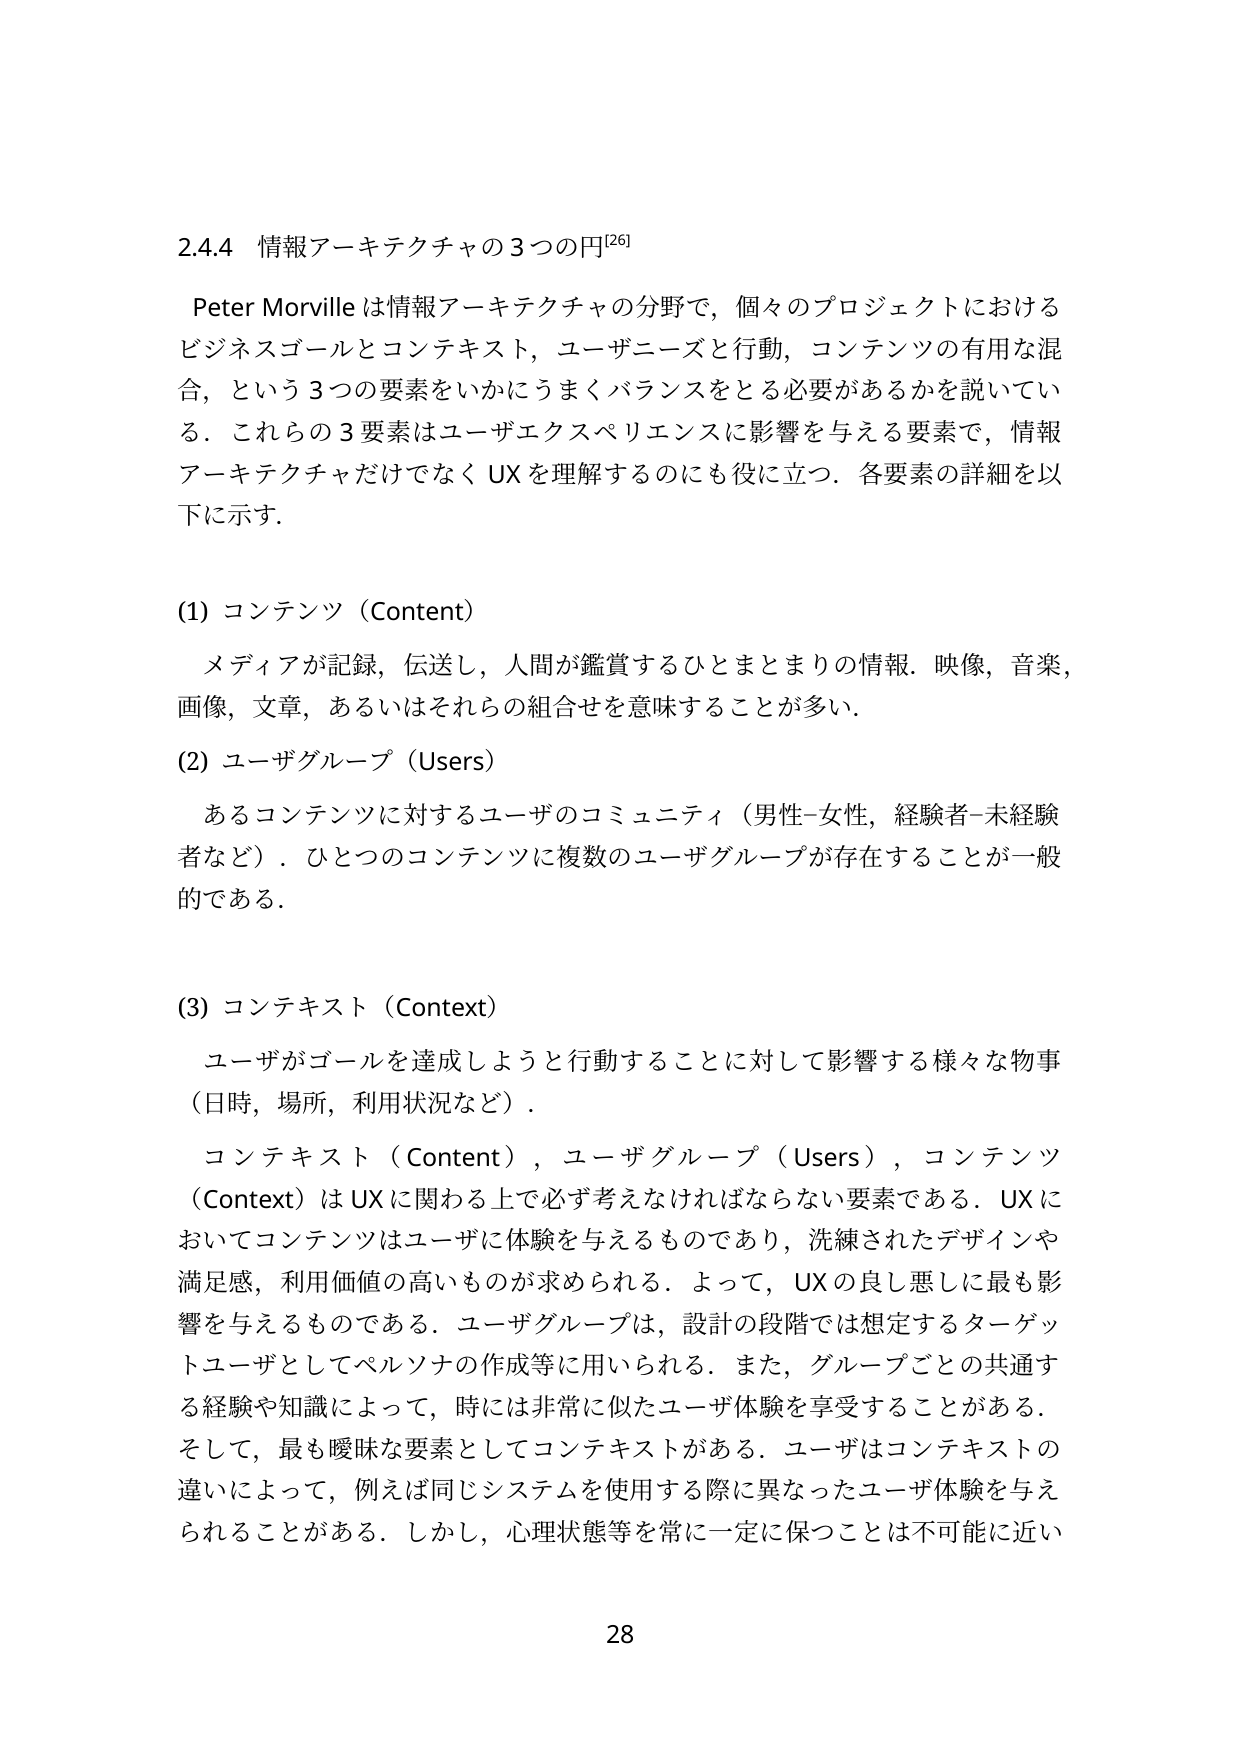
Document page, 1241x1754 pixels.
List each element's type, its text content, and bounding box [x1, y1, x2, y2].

list コンテンツ（Content） [177, 589, 1063, 631]
list メディアが記録，伝送し，人間が鑑賞するひとまとまりの情報．映像，音楽，画像，文章，あるいはそれらの組合せを意味することが多い． [177, 643, 1063, 726]
text Peter Morvilleは情報アーキテクチャの分野で，個々のプロジェクトにおけるビジネスゴールとコンテキスト，ユーザニーズと行動，コンテンツの有用な混合，という3つの要素をいかにうまくバランスをとる必要があるかを説いている．これらの3要素はユーザエクスペリエンスに影響を与える要素で，情報アーキテクチャだけでなくUXを理解するのにも役に立つ．各要素の詳細を以下に示す． [177, 285, 1063, 535]
list ユーザグループ（Users） [177, 739, 1063, 781]
list ユーザがゴールを達成しようと行動することに対して影響する様々な物事（日時，場所，利用状況など）． [177, 1039, 1063, 1122]
text 2.4.4 情報アーキテクチャの3つの円[26] [177, 225, 1063, 267]
list あるコンテンツに対するユーザのコミュニティ（男性−女性，経験者−未経験者など）．ひとつのコンテンツに複数のユーザグループが存在することが一般的である． [177, 793, 1063, 918]
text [177, 1135, 1063, 1551]
list コンテキスト（Context） [177, 985, 1063, 1026]
